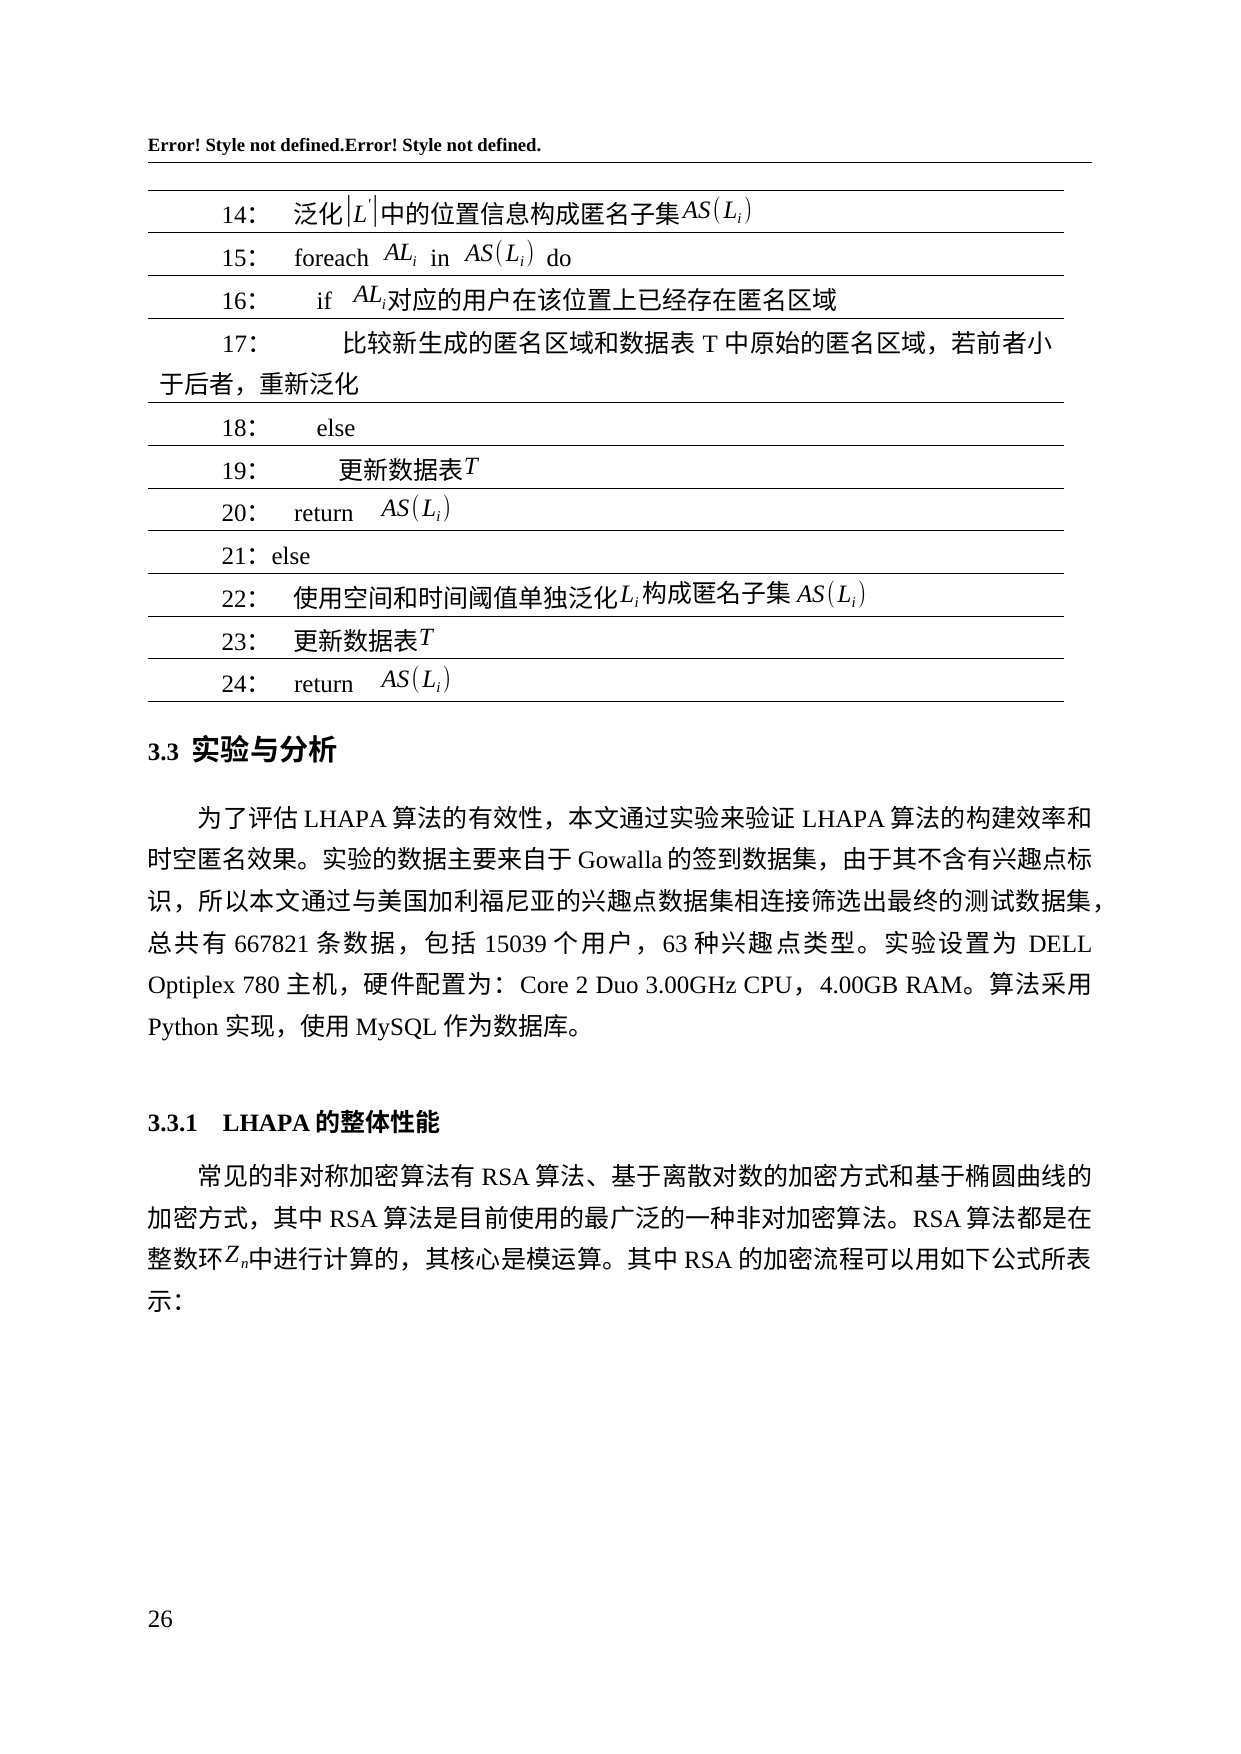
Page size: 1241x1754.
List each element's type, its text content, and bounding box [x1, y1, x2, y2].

table_cell 24： return [148, 659, 1064, 701]
subtitle LHAPA的整体性能 [148, 1098, 1092, 1139]
text 常见的非对称加密算法有RSA算法、基于离散对数的加密方式和基于椭圆曲线的加密方式，其中RSA算法是目前使用的最广泛的一种非对加密算法。RSA算法都是在整数环中进行计算的，其核心是模运算。其中RSA的加密流程可以用如下公式所表示： [148, 1152, 1092, 1319]
table_cell 23： 更新数据表 [148, 617, 1064, 658]
table_cell 20： return [148, 489, 1064, 530]
table_cell 17： 比较新生成的匿名区域和数据表 T 中原始的匿名区域，若前者小于后者，重新泛化 [148, 319, 1064, 402]
table_cell 16： if 对应的用户在该位置上已经存在匿名区域 [148, 276, 1064, 318]
table_cell 22： 使用空间和时间阈值单独泛化 [148, 574, 1064, 616]
table_cell 14： 泛化中的位置信息构成匿名子集 [148, 191, 1064, 232]
table_cell 21：else [148, 531, 1064, 573]
table_cell 19： 更新数据表 [148, 446, 1064, 487]
table_cell 15： foreach in do [148, 233, 1064, 275]
subtitle 实验与分析 [148, 727, 1092, 769]
text 为了评估LHAPA算法的有效性，本文通过实验来验证LHAPA算法的构建效率和时空匿名效果。实验的数据主要来自于Gowalla的签到数据集，由于其不含有兴趣点标识，所以本文通过与美国加利福尼亚的兴趣点数据集相连接筛选出最终的测试数据集，总共有667821条数据，包括15039个用户，63种兴趣点类型。实验设置为 DELL Optiplex 780主机，硬件配置为：Core 2 Duo 3.00GHz CPU，4.00GB RAM。算法采用 Python 实现，使用 MySQL 作为数据库。 [148, 794, 1092, 1044]
table_cell 18： else [148, 403, 1064, 445]
